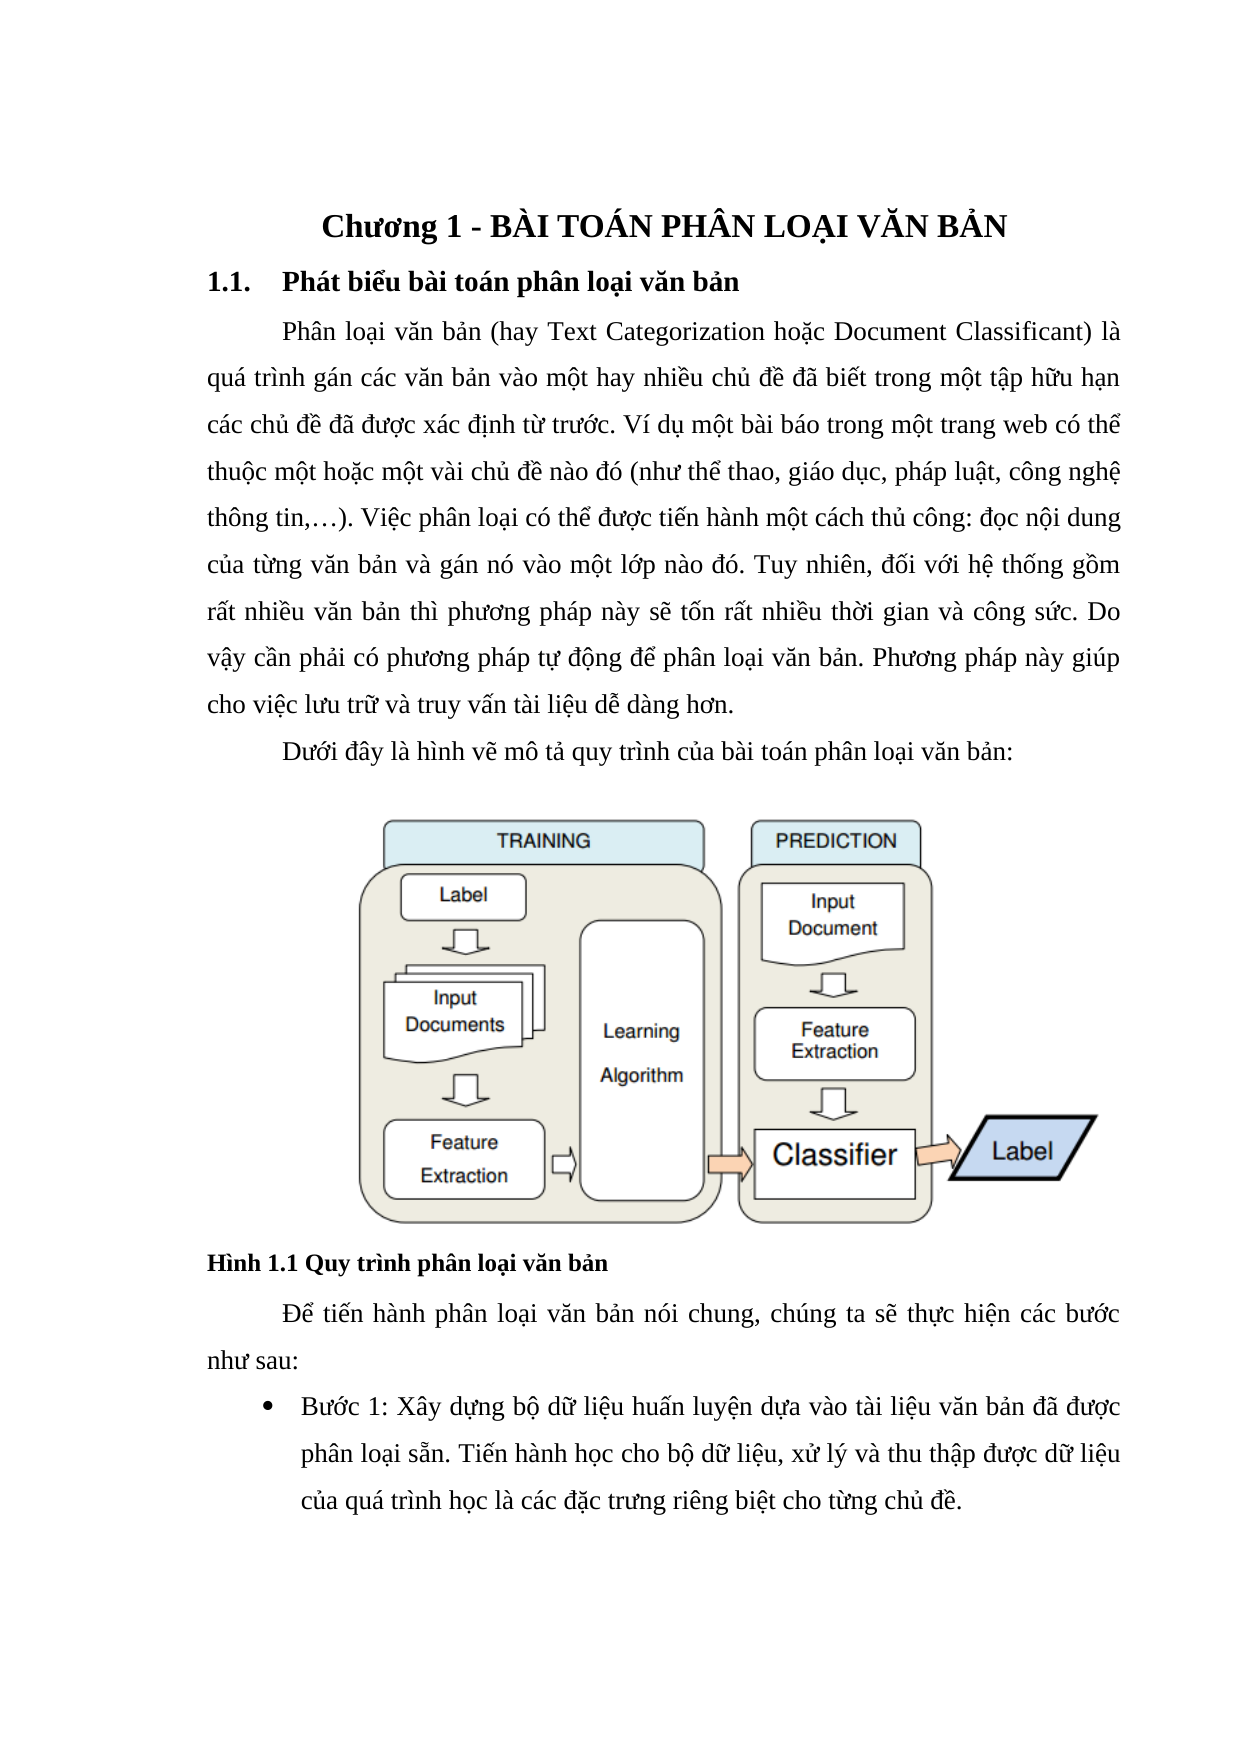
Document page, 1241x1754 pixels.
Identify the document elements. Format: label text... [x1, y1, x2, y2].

subtitle Chương 1 - BÀI TOÁN PHÂN LOẠI VĂN BẢN [207, 207, 1122, 245]
subtitle Phát biểu bài toán phân loại văn bản [207, 264, 1122, 298]
picture [288, 781, 1116, 1232]
text Hình 1.1 Quy trình phân loại văn bản [207, 1248, 1122, 1276]
text Để tiến hành phân loại văn bản nói chung, chúng ta sẽ thực hiện các bước như sau: [207, 1297, 1122, 1375]
text Phân loại văn bản (hay Text Categorization hoặc Document Classificant) là quá trình gán các văn bản vào một hay nhiều chủ đề đã biết trong một tập hữu hạn các chủ đề đã được xác định từ trước. Ví dụ một bài báo trong một trang web có thể thuộc một hoặc một vài chủ đề nào đó (như thể thao, giáo dục, pháp luật, công nghệ thông tin,…). Việc phân loại có thể được tiến hành một cách thủ công: đọc nội dung của từng văn bản và gán nó vào một lớp nào đó. Tuy nhiên, đối với hệ thống gồm rất nhiều văn bản thì phương pháp này sẽ tốn rất nhiều thời gian và công sức. Do vậy cần phải có phương pháp tự động để phân loại văn bản. Phương pháp này giúp cho việc lưu trữ và truy vấn tài liệu dễ dàng hơn. [207, 314, 1122, 719]
text Dưới đây là hình vẽ mô tả quy trình của bài toán phân loại văn bản: [207, 734, 1122, 766]
list Bước 1: Xây dựng bộ dữ liệu huấn luyện dựa vào tài liệu văn bản đã được phân loại sẵn. Tiến hành học cho bộ dữ liệu, xử lý và thu thập được dữ liệu của quá trình học là các đặc trưng riêng biệt cho từng chủ đề. [263, 1391, 1122, 1515]
